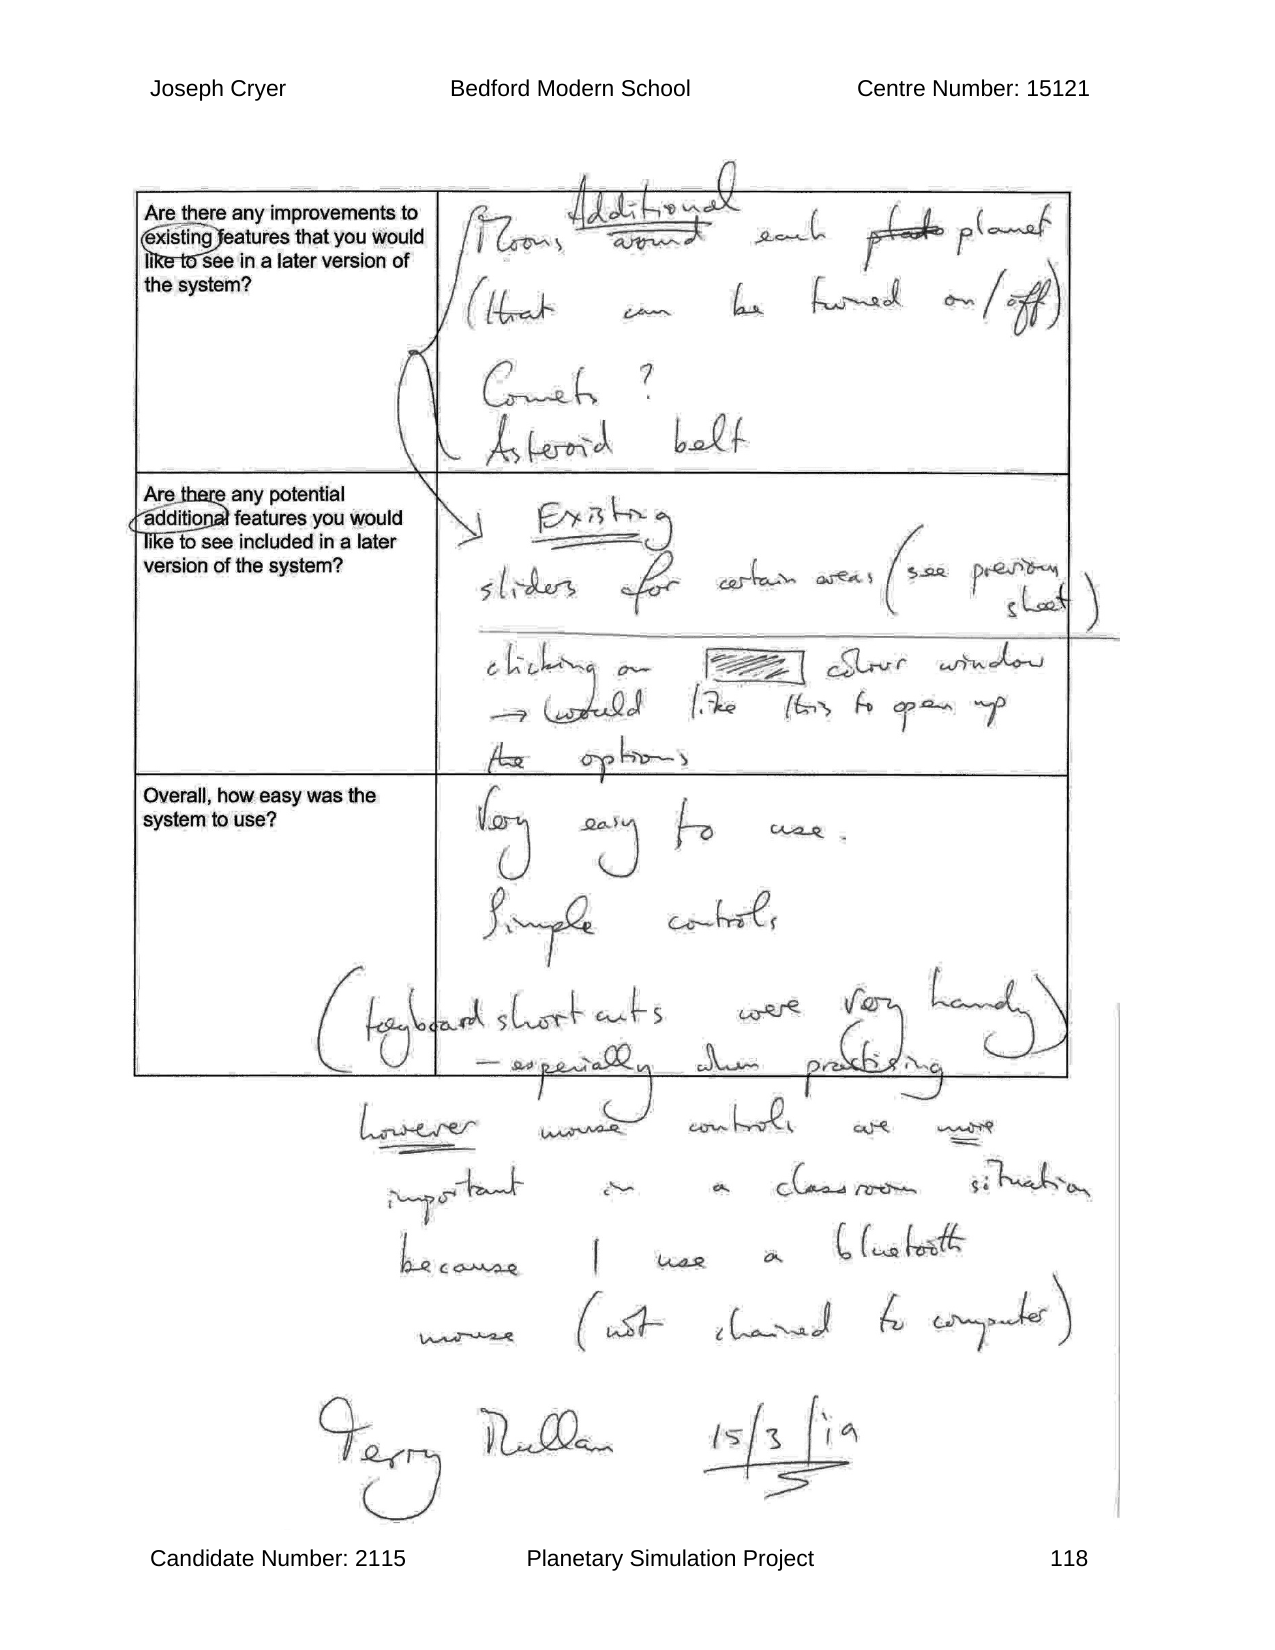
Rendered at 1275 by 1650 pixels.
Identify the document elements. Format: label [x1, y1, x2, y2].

picture [121, 150, 1120, 1530]
